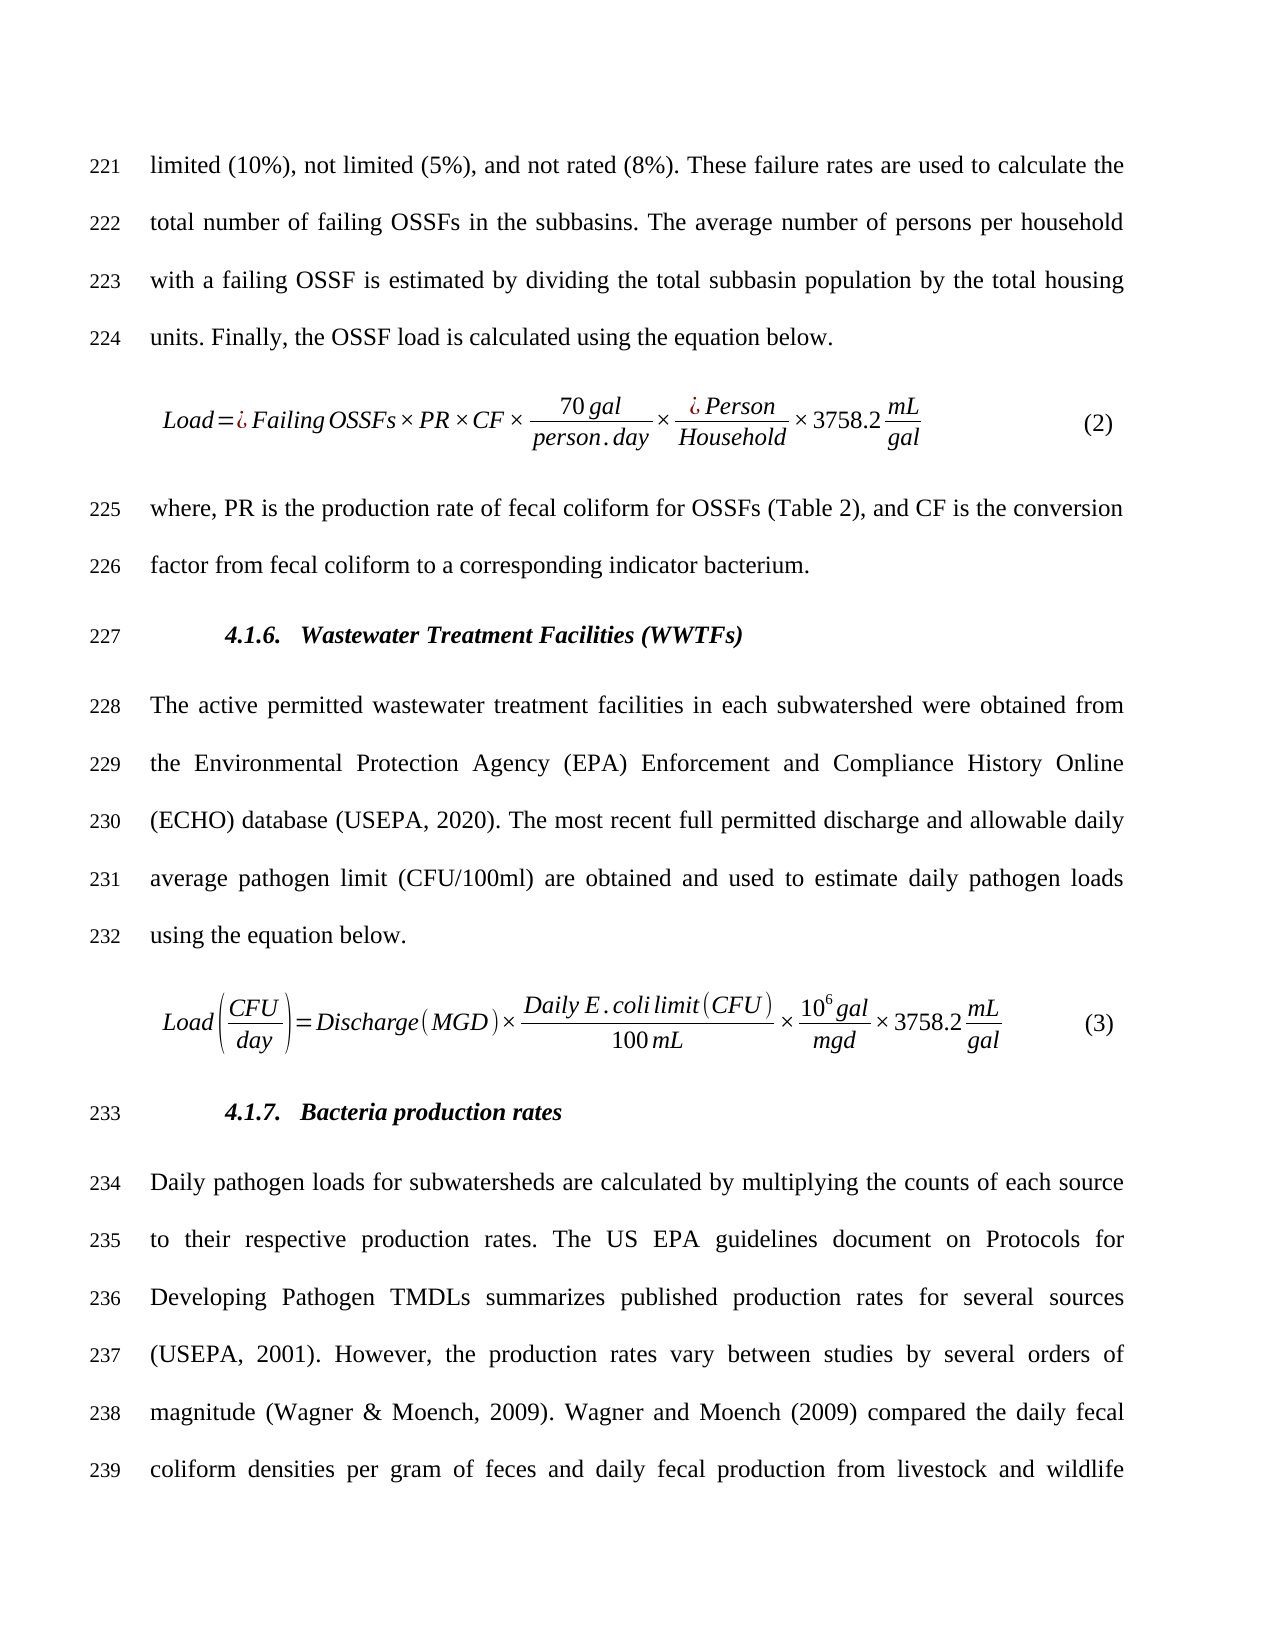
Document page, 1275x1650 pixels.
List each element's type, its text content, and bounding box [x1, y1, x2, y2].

list Wastewater Treatment Facilities (WWTFs) [225, 620, 1125, 649]
list Bacteria production rates [225, 1097, 1125, 1126]
table_header [150, 990, 1073, 1097]
text The active permitted wastewater treatment facilities in each subwatershed were obtained from the Environmental Protection Agency (EPA) Enforcement and Compliance History Online (ECHO) database (USEPA, 2020). The most recent full permitted discharge and allowable daily average pathogen limit (CFU/100ml) are obtained and used to estimate daily pathogen loads using the equation below. [150, 690, 1125, 949]
table_header [150, 393, 1031, 493]
table_header (2) [1031, 393, 1124, 493]
table_header (3) [1073, 990, 1125, 1097]
text where, PR is the production rate of fecal coliform for OSSFs (Table 2), and CF is the conversion factor from fecal coliform to a corresponding indicator bacterium. [150, 493, 1125, 579]
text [150, 1167, 1125, 1483]
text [150, 150, 1125, 351]
